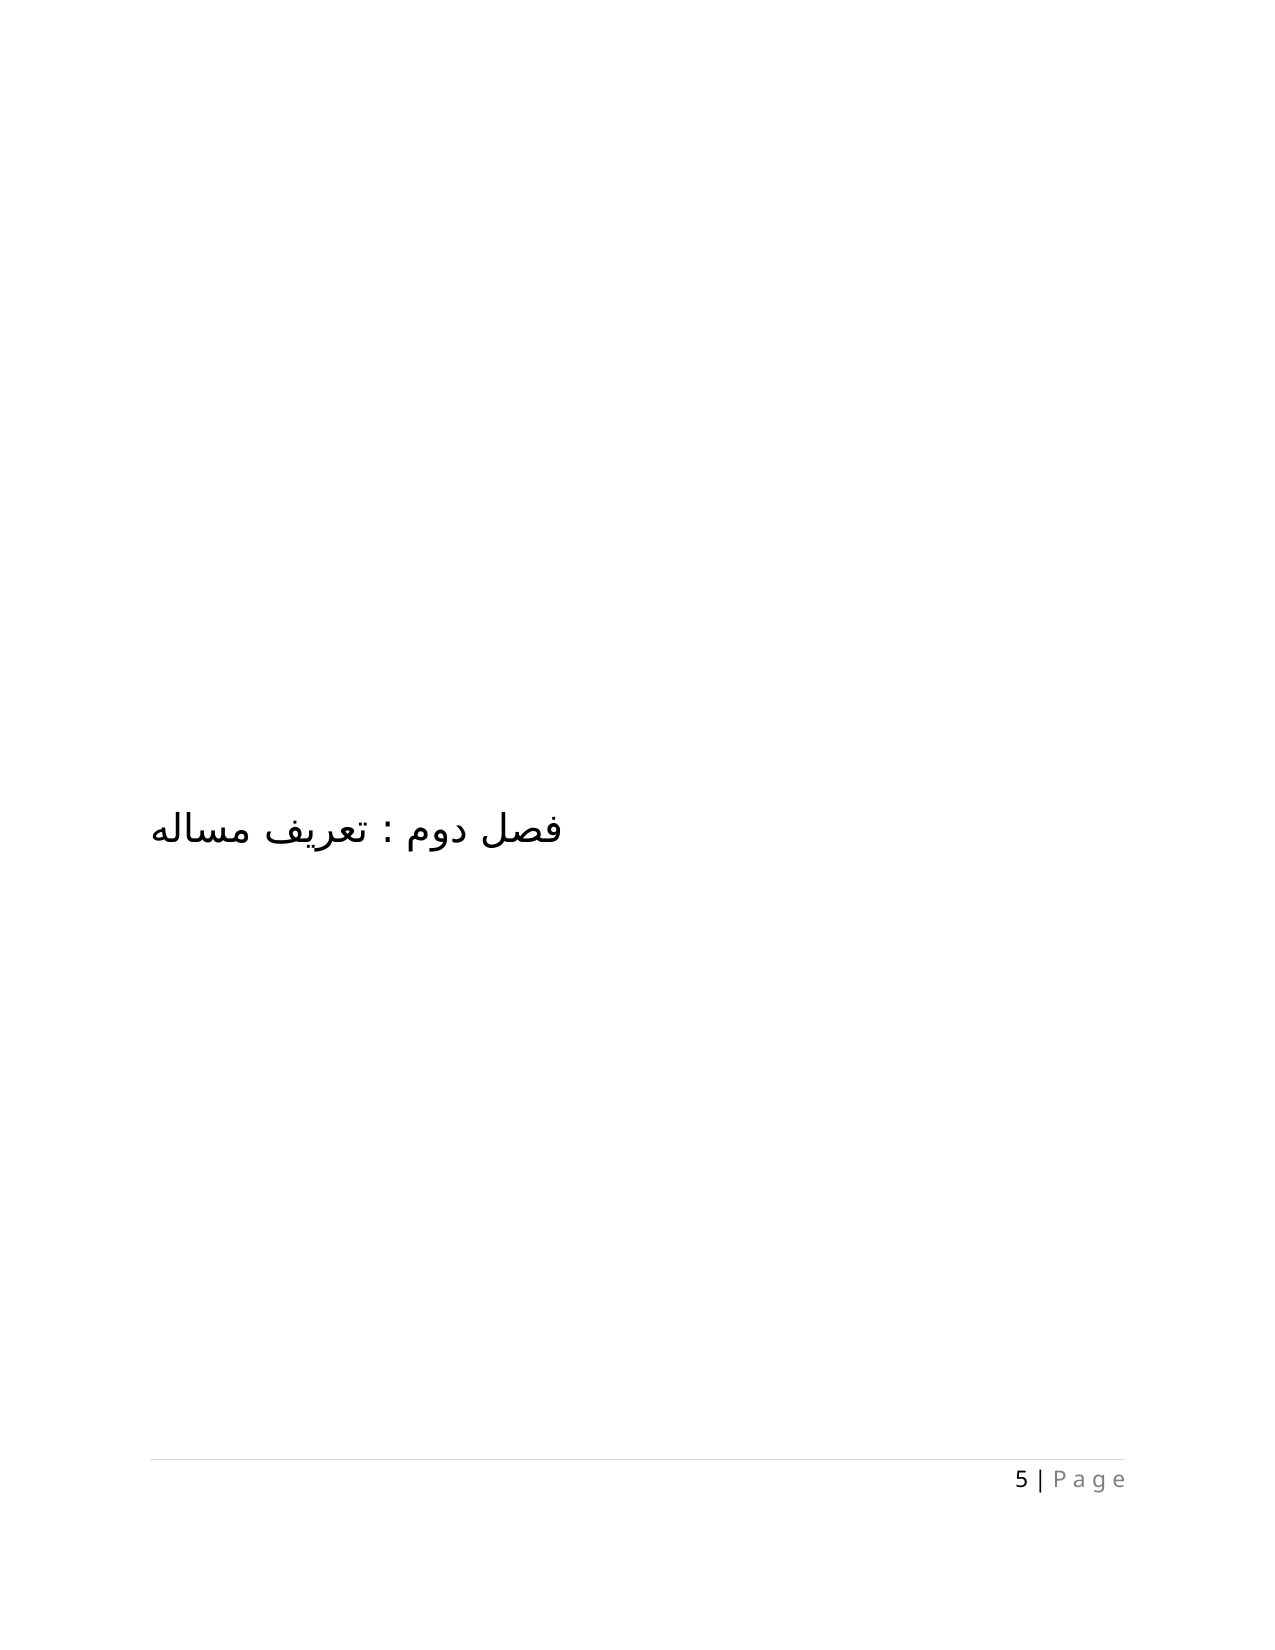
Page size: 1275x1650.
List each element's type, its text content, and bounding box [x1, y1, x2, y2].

subtitle فصل دوم : تعریف مساله [150, 805, 1125, 851]
